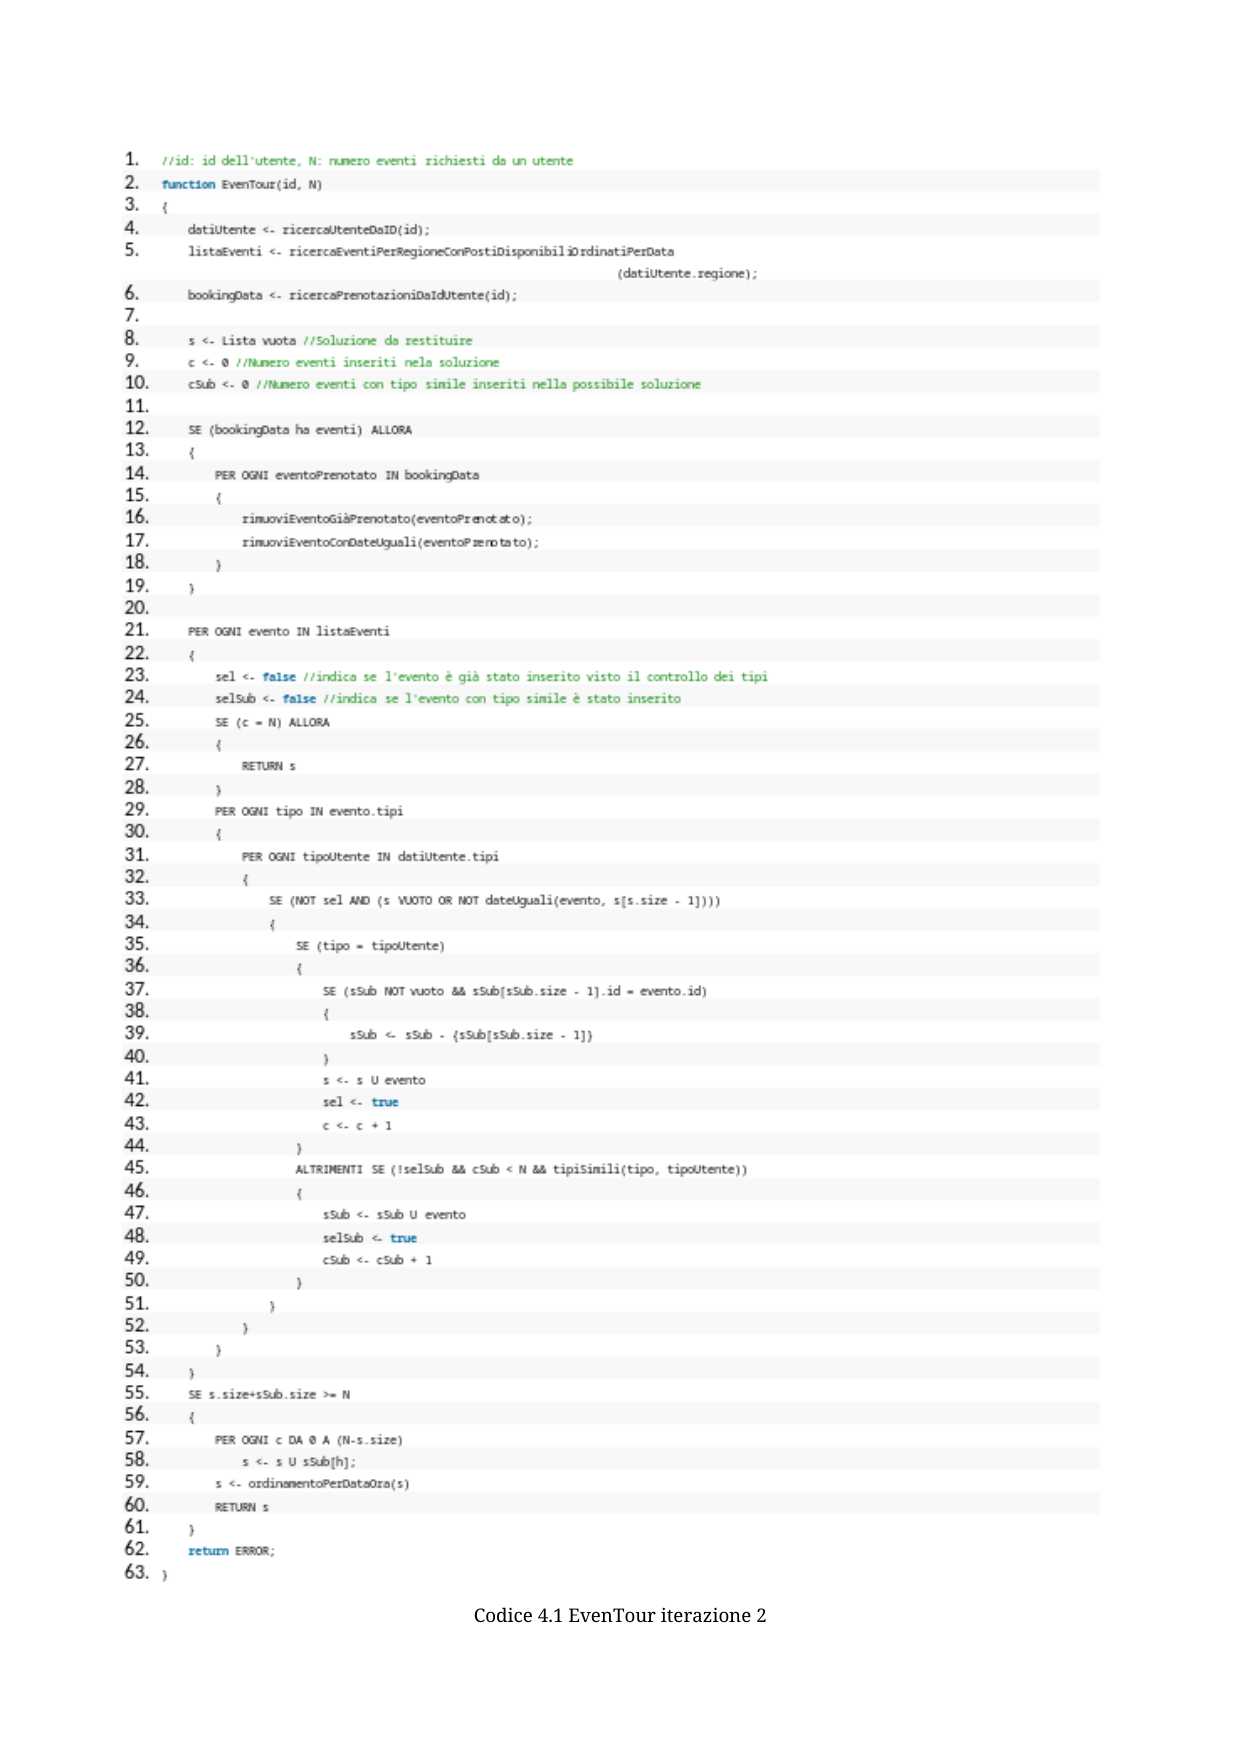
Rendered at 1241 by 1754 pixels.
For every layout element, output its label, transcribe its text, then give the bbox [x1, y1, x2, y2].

text Codice 4.1 EvenTour iterazione 2 [118, 1602, 1122, 1627]
